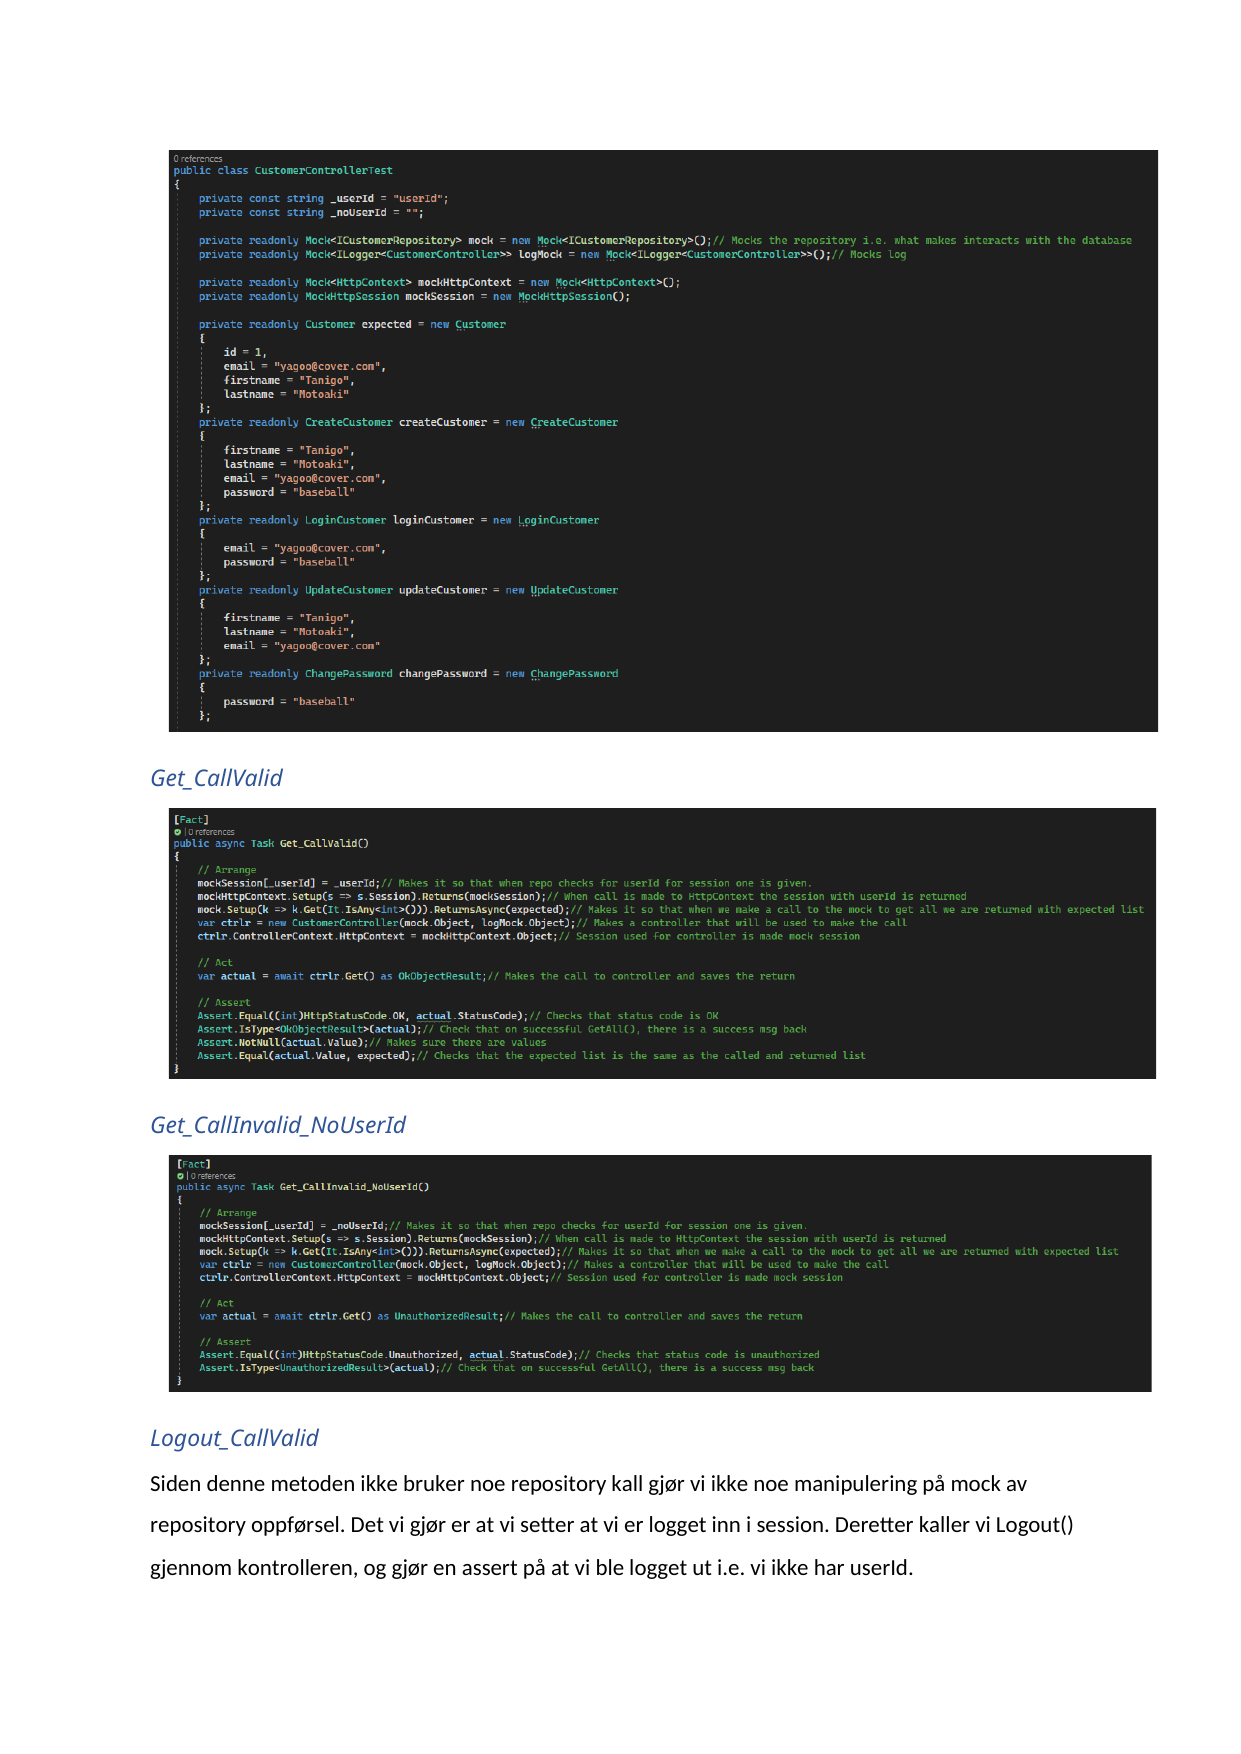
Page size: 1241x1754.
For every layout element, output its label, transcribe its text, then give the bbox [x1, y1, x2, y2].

subtitle Get_CallInvalid_NoUserId [150, 1109, 1090, 1140]
text Siden denne metoden ikke bruker noe repository kall gjør vi ikke noe manipulering på mock av repository oppførsel. Det vi gjør er at vi setter at vi er logget inn i session. Deretter kaller vi Logout() gjennom kontrolleren, og gjør en assert på at vi ble logget ut i.e. vi ikke har userId. [150, 1469, 1090, 1581]
subtitle Logout_CallValid [150, 1422, 1090, 1453]
subtitle Get_CallValid [150, 762, 1090, 793]
